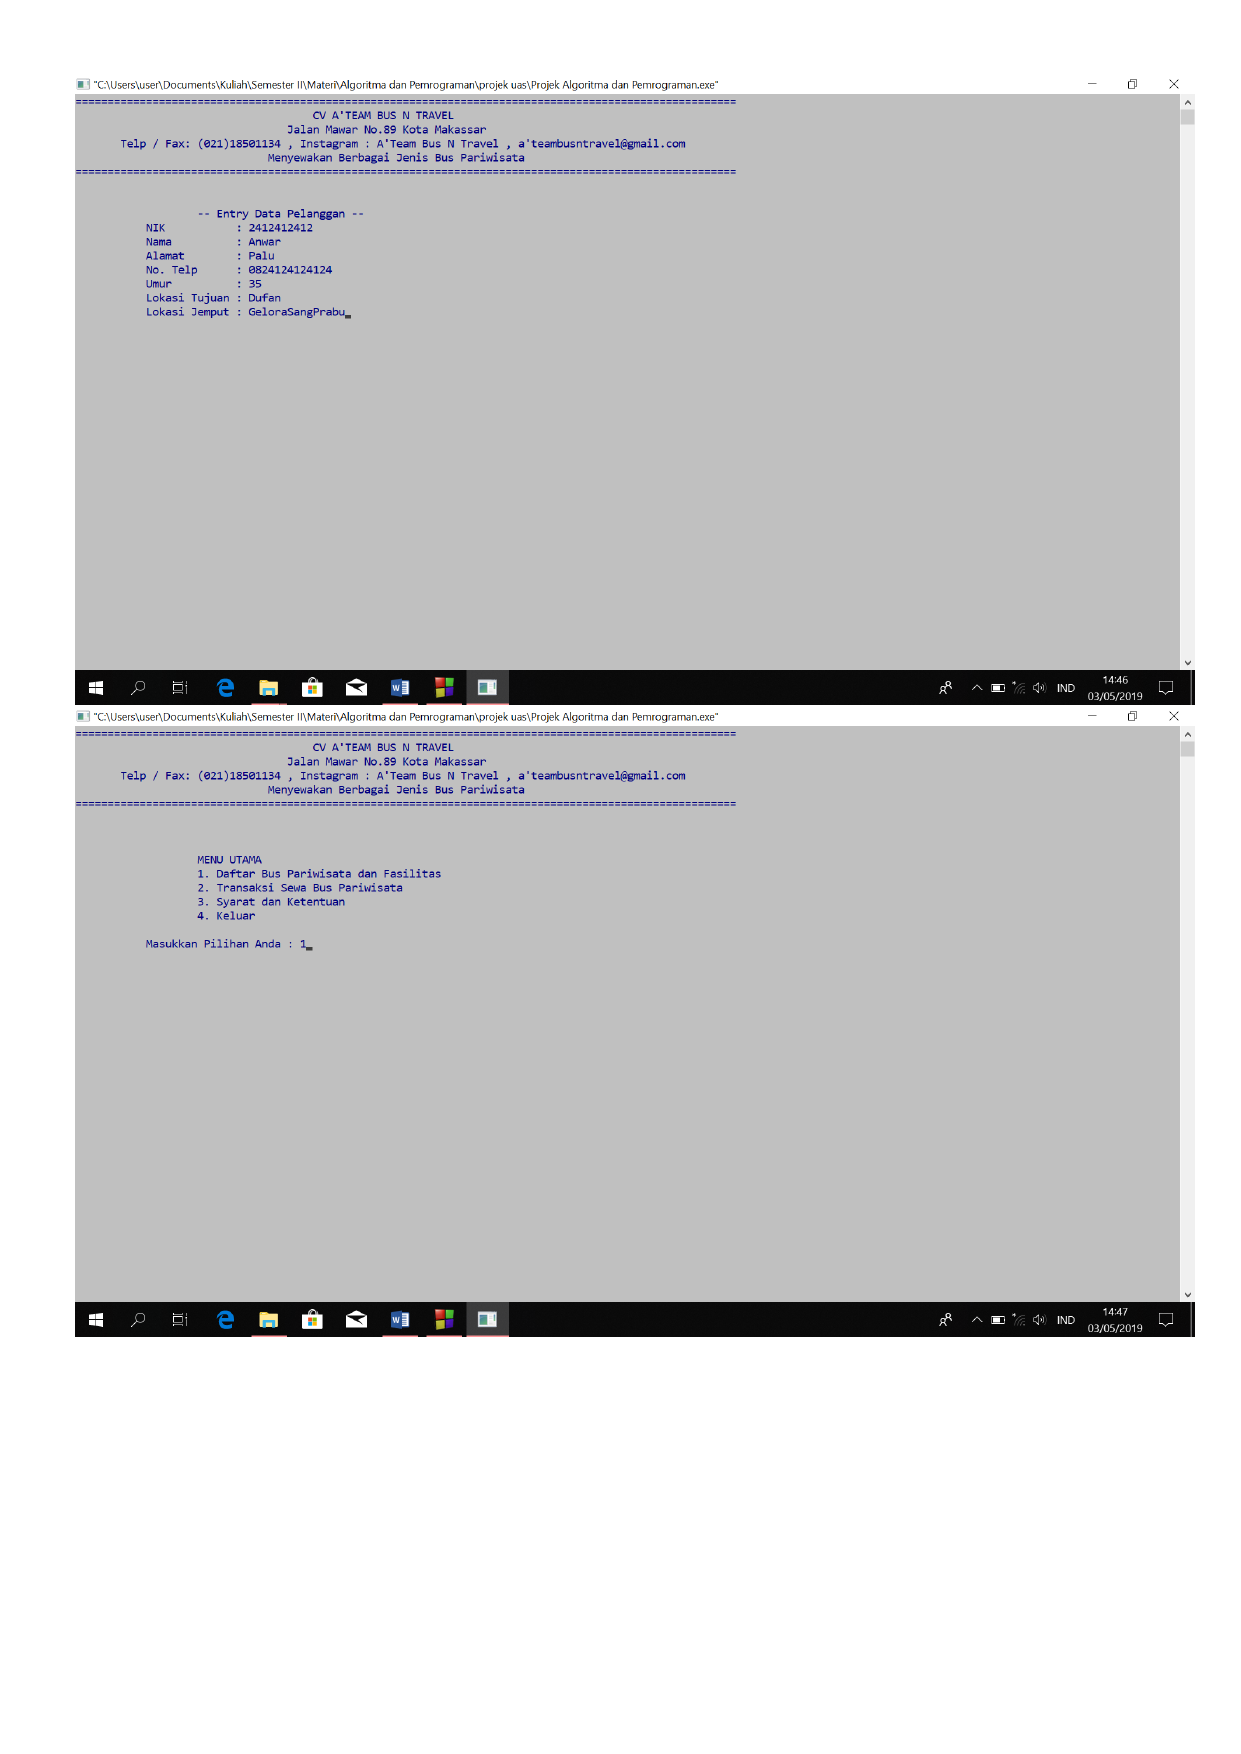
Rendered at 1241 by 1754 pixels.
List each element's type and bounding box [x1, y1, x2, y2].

picture [75, 707, 1195, 1337]
picture [75, 75, 1195, 705]
